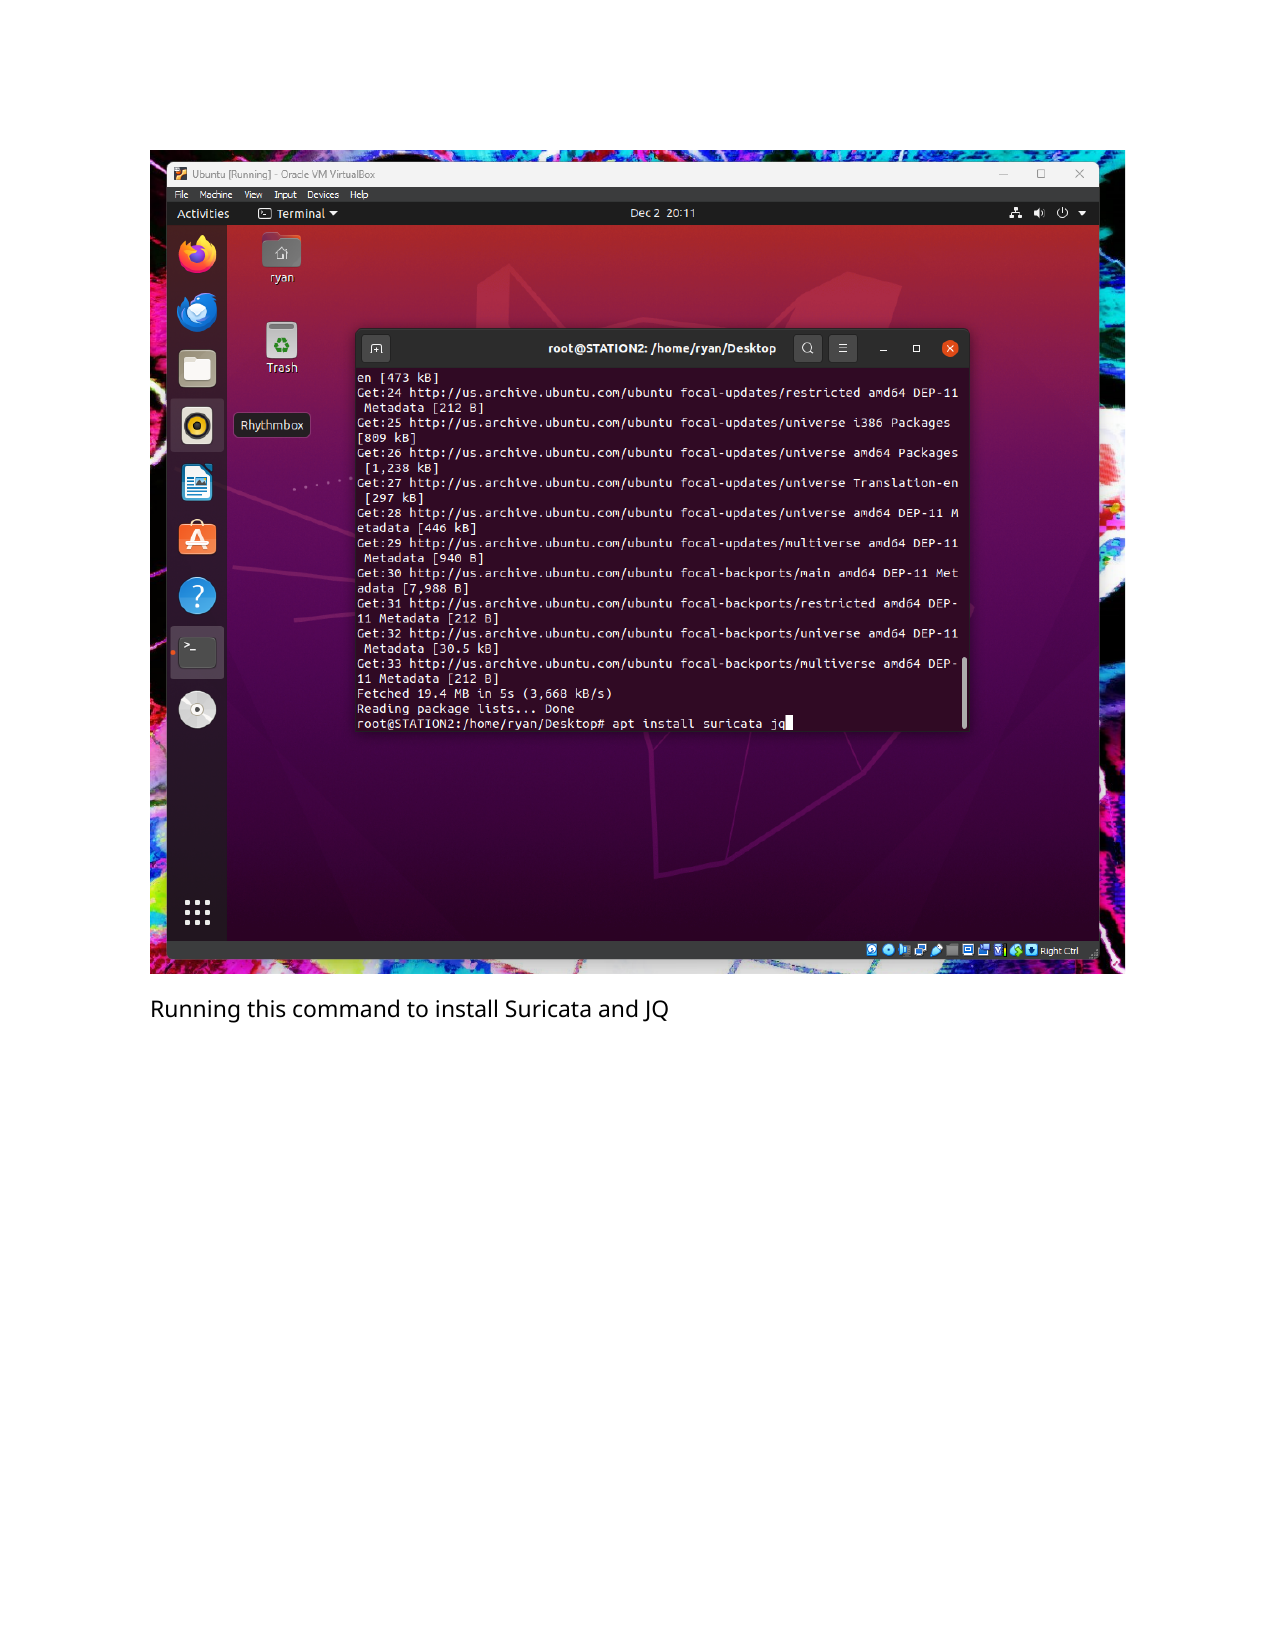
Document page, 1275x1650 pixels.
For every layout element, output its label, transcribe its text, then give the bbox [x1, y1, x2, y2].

text Running this command to install Suricata and JQ [150, 993, 1125, 1024]
picture [150, 150, 1125, 974]
